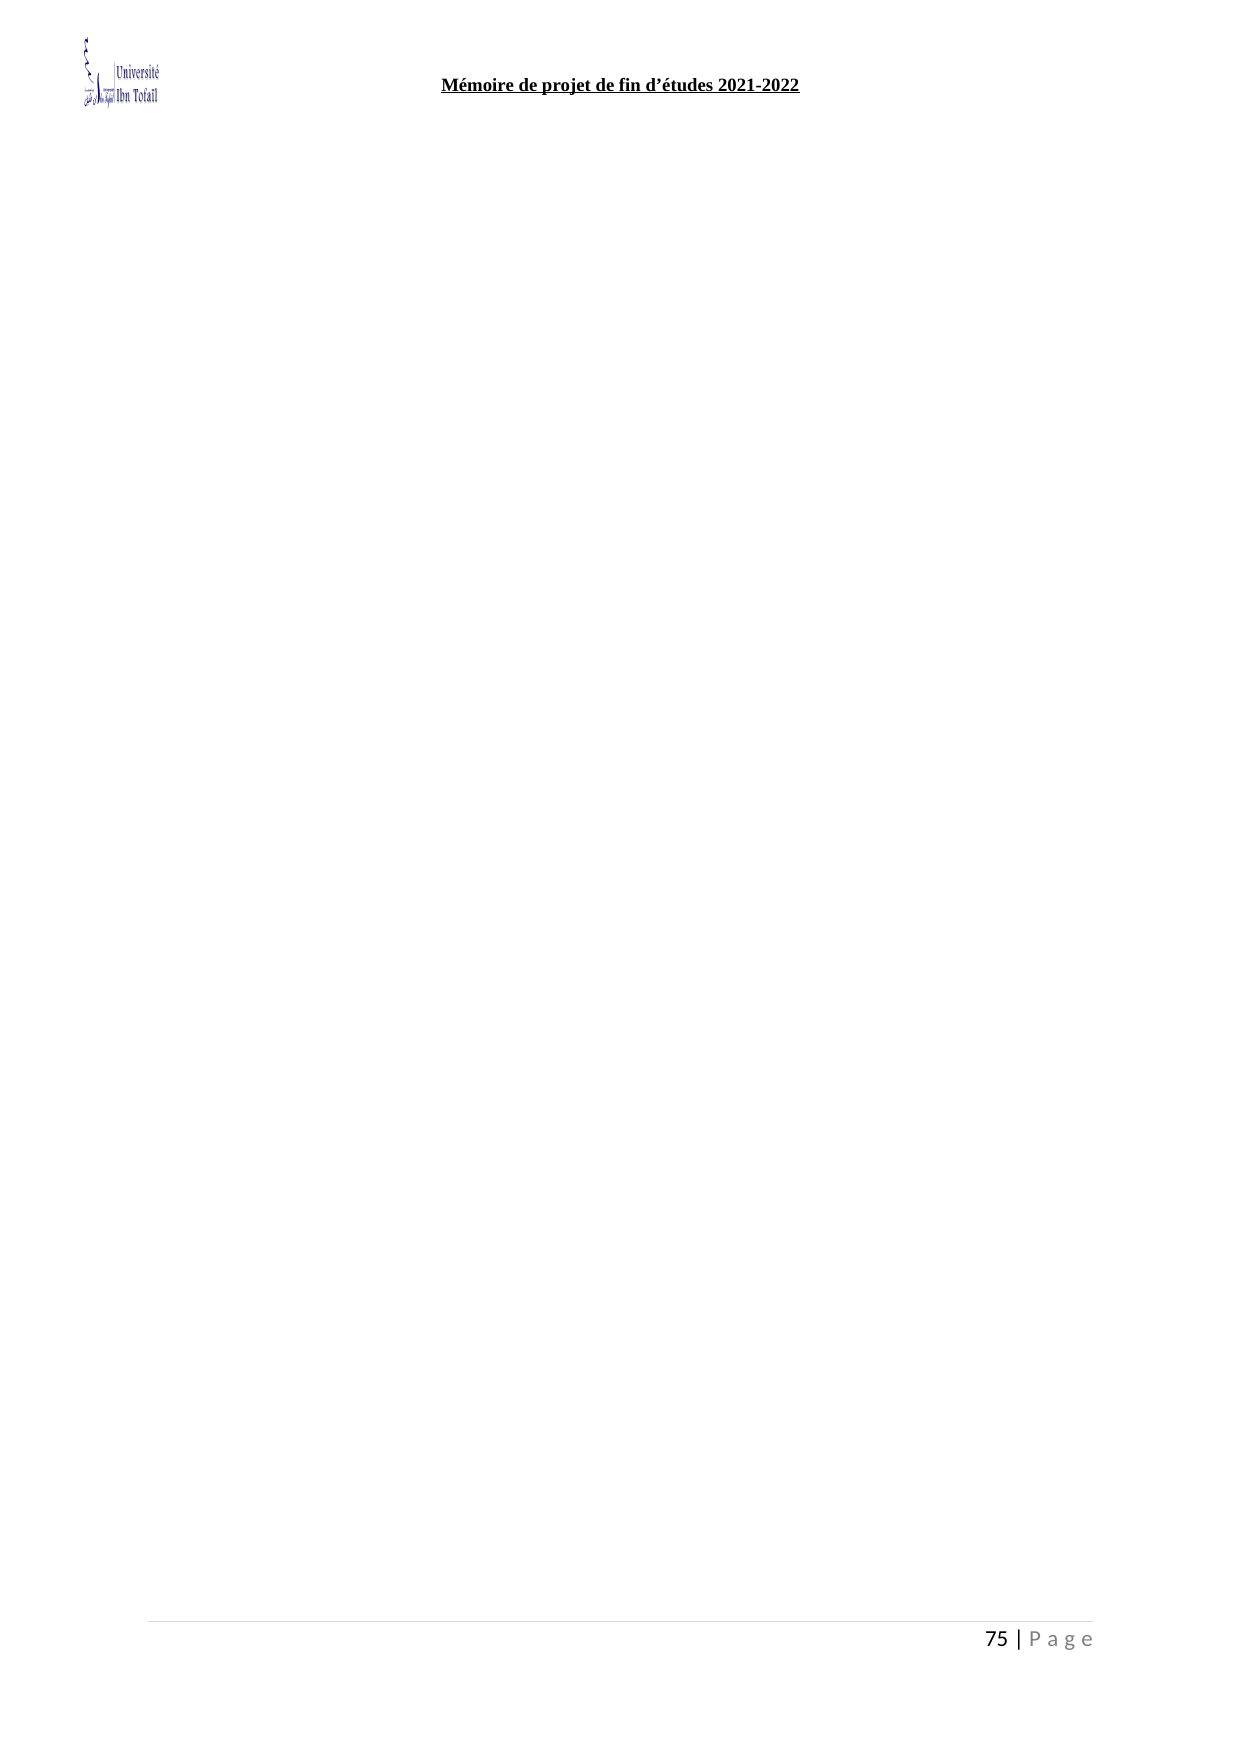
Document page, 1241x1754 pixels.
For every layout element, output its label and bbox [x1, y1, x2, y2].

picture [83, 35, 165, 111]
